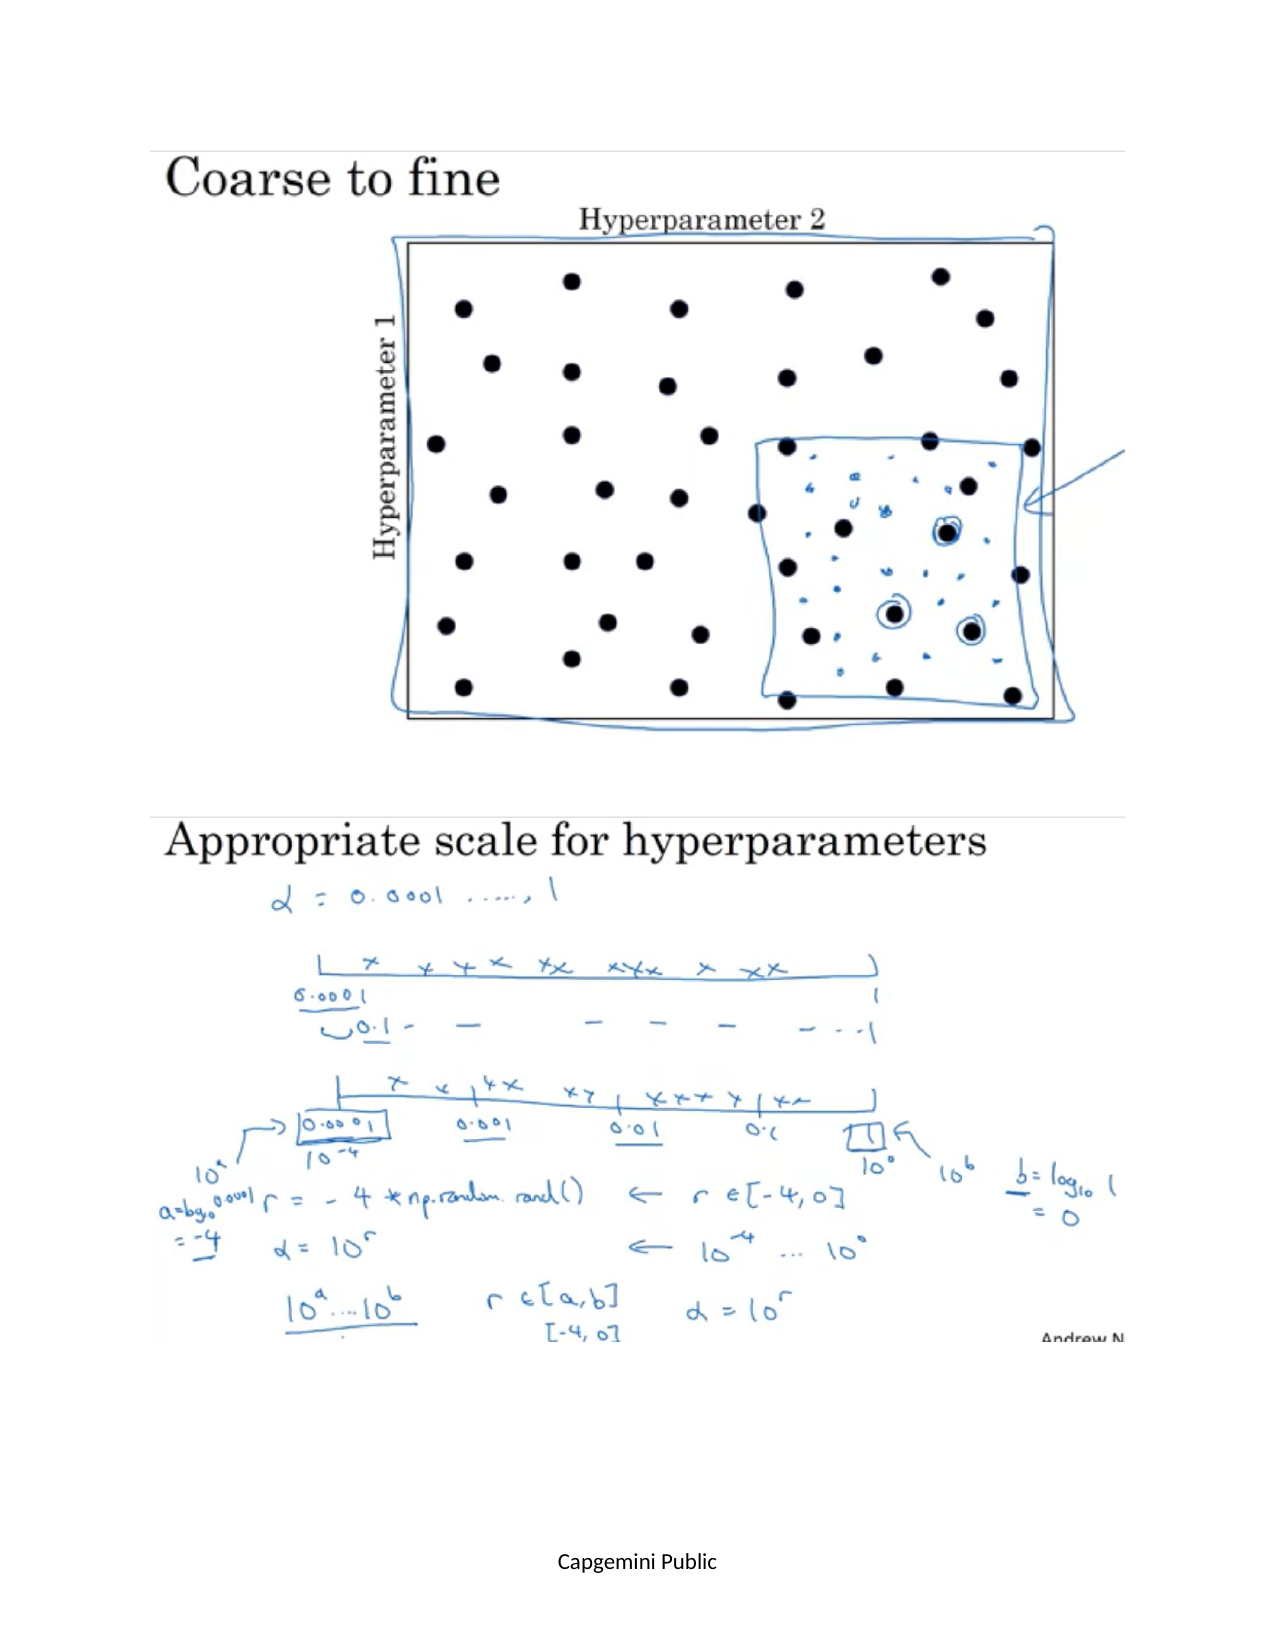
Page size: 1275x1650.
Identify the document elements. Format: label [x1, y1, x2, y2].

picture [150, 150, 1125, 747]
picture [150, 812, 1125, 1342]
